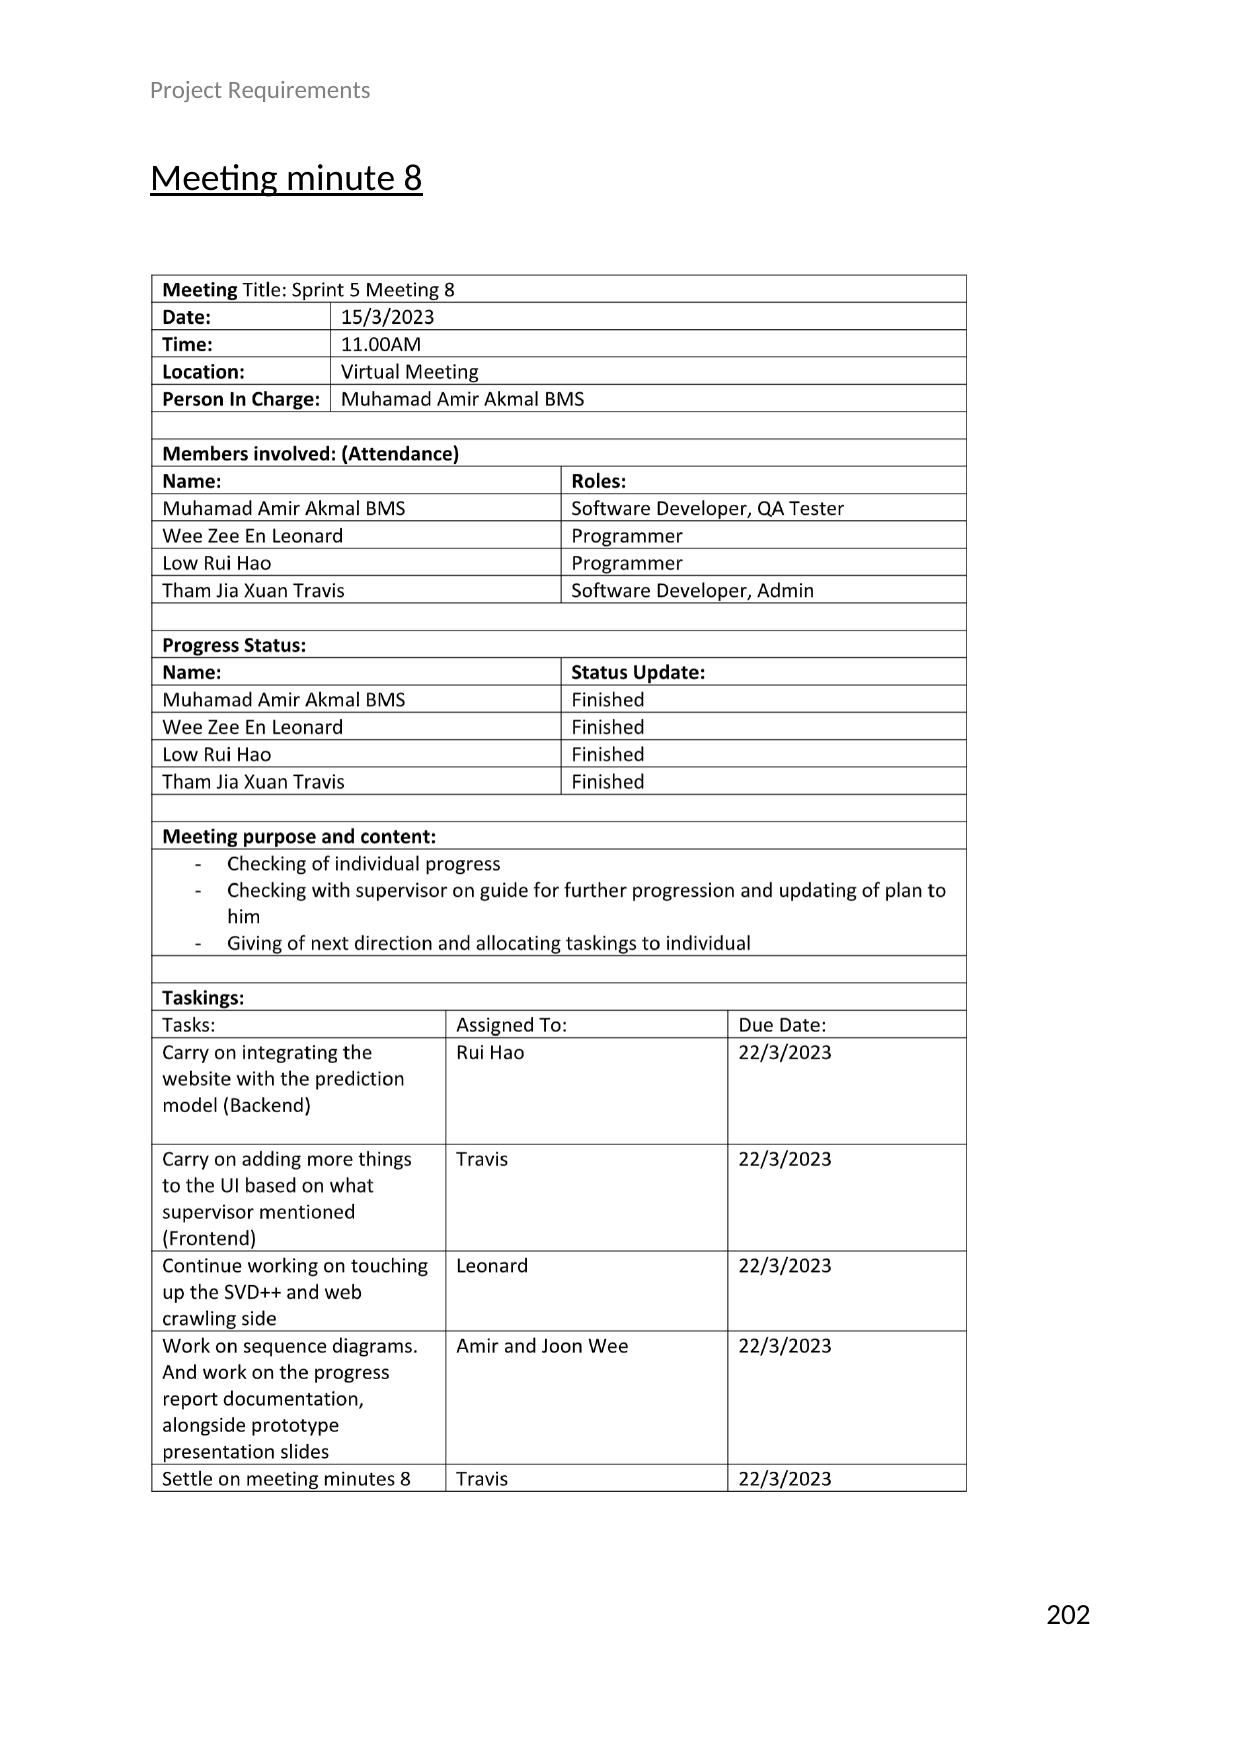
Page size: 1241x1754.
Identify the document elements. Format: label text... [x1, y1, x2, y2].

subtitle Meeting minute 8 [150, 154, 1090, 200]
picture [150, 273, 968, 1493]
